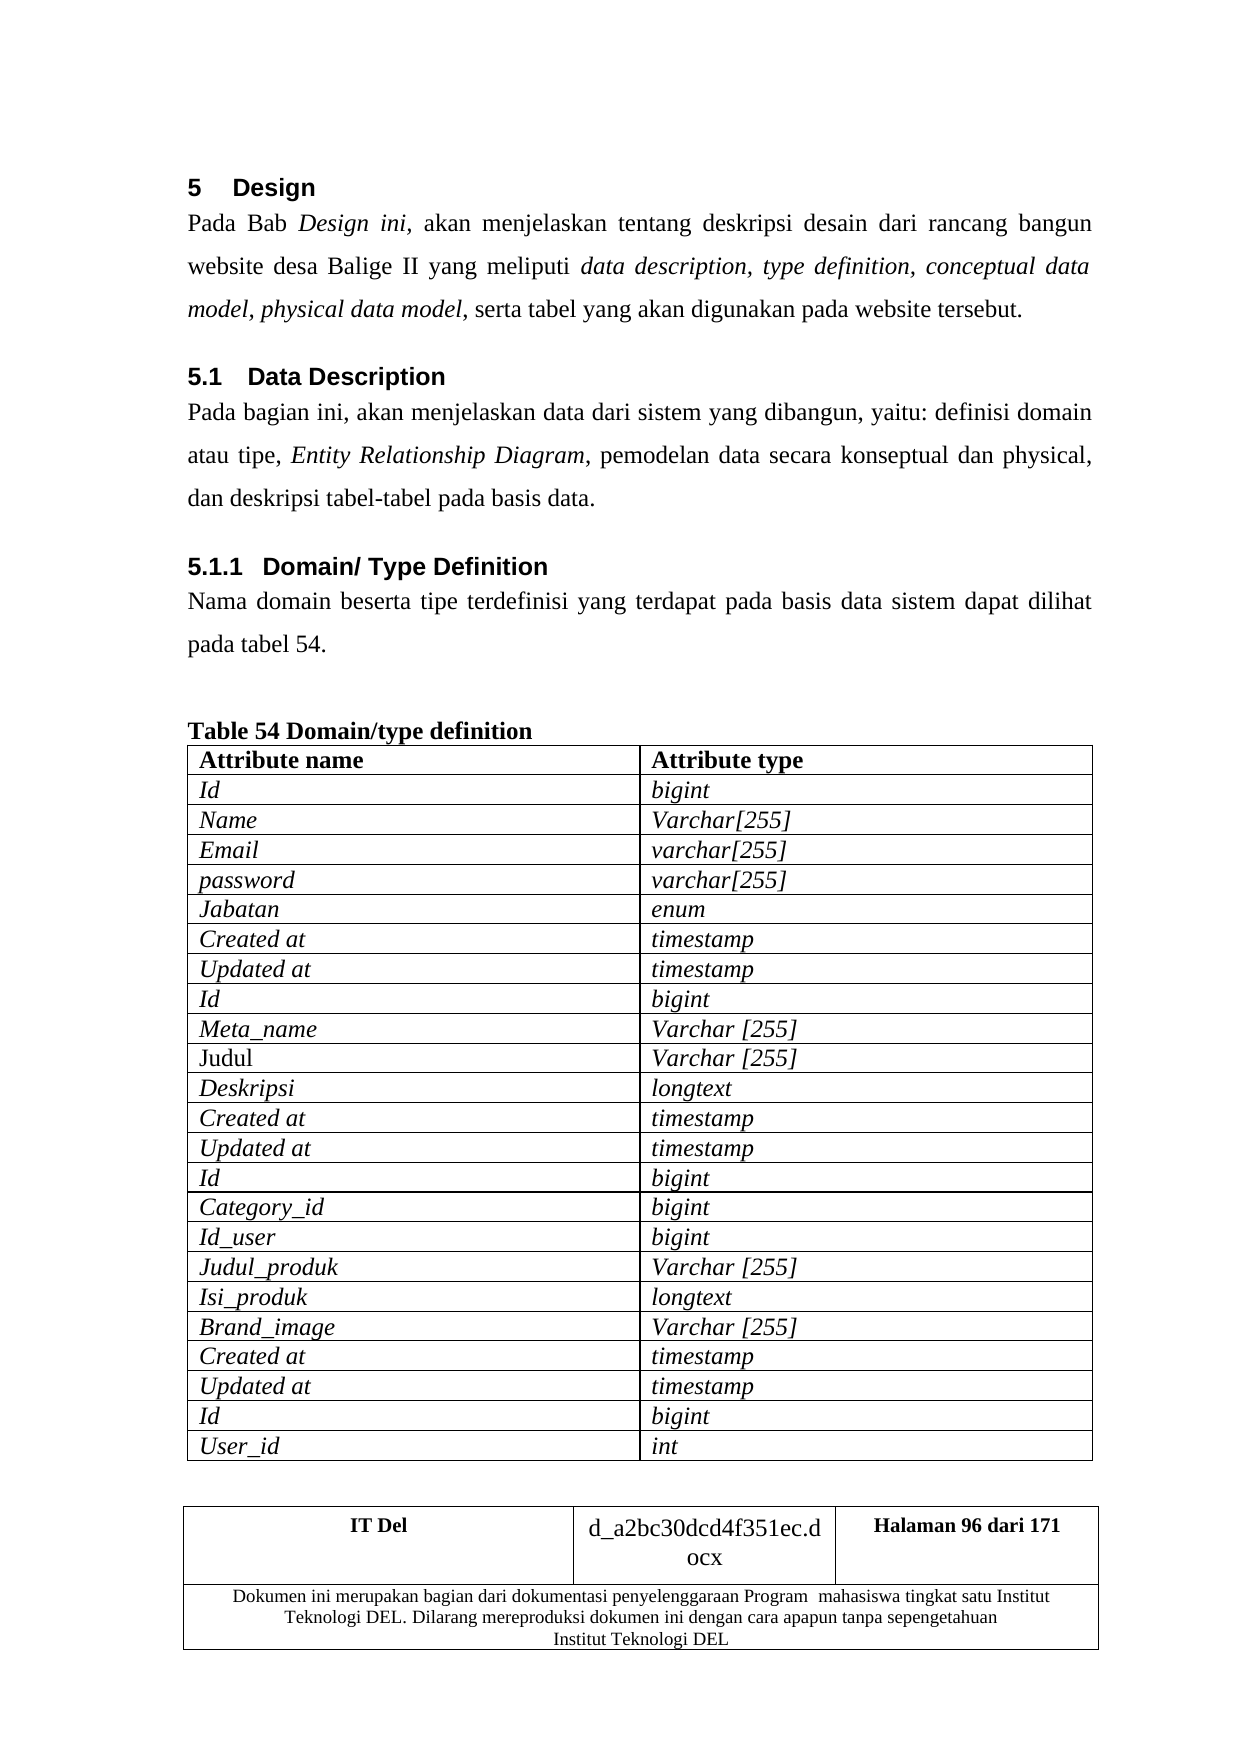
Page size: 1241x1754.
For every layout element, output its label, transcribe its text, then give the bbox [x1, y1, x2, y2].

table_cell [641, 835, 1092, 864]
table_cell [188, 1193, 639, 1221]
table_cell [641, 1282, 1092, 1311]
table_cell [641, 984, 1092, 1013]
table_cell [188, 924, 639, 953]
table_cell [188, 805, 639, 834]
text Pada Bab Design ini, akan menjelaskan tentang deskripsi desain dari rancang bangun website desa Balige II yang meliputi data description, type definition, conceptual data model, physical data model, serta tabel yang akan digunakan pada website tersebut. [187, 208, 1092, 323]
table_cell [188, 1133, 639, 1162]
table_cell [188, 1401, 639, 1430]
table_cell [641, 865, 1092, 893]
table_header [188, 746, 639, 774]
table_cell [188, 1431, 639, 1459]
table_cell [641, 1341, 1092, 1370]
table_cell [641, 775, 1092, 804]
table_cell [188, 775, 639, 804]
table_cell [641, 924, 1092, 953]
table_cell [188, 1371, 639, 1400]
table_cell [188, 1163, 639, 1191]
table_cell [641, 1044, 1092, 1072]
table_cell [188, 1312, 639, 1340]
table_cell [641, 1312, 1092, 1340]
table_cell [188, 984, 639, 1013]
text Pada bagian ini, akan menjelaskan data dari sistem yang dibangun, yaitu: definisi domain atau tipe, Entity Relationship Diagram, pemodelan data secara konseptual dan physical, dan deskripsi tabel-tabel pada basis data. [187, 397, 1092, 512]
text Table 54 Domain/type definition [187, 716, 1092, 744]
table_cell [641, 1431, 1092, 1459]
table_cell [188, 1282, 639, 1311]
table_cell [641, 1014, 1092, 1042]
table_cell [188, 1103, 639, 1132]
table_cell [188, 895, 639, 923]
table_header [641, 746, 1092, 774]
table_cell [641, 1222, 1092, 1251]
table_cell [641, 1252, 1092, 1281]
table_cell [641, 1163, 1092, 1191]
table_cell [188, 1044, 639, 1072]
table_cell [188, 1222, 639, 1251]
text Nama domain beserta tipe terdefinisi yang terdapat pada basis data sistem dapat dilihat pada tabel 54. [187, 586, 1092, 658]
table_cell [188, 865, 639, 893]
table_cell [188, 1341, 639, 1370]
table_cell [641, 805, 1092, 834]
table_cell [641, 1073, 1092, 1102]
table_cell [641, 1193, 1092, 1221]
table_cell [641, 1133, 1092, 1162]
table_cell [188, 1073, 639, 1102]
subtitle Design [187, 173, 1092, 201]
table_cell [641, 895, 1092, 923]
subtitle Data Description [187, 362, 1092, 391]
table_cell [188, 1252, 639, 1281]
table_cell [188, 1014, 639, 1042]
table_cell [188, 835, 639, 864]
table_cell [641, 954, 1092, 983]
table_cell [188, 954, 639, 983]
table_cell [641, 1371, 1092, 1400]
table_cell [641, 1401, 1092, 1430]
subtitle Domain/ Type Definition [187, 551, 1092, 580]
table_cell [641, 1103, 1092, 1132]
